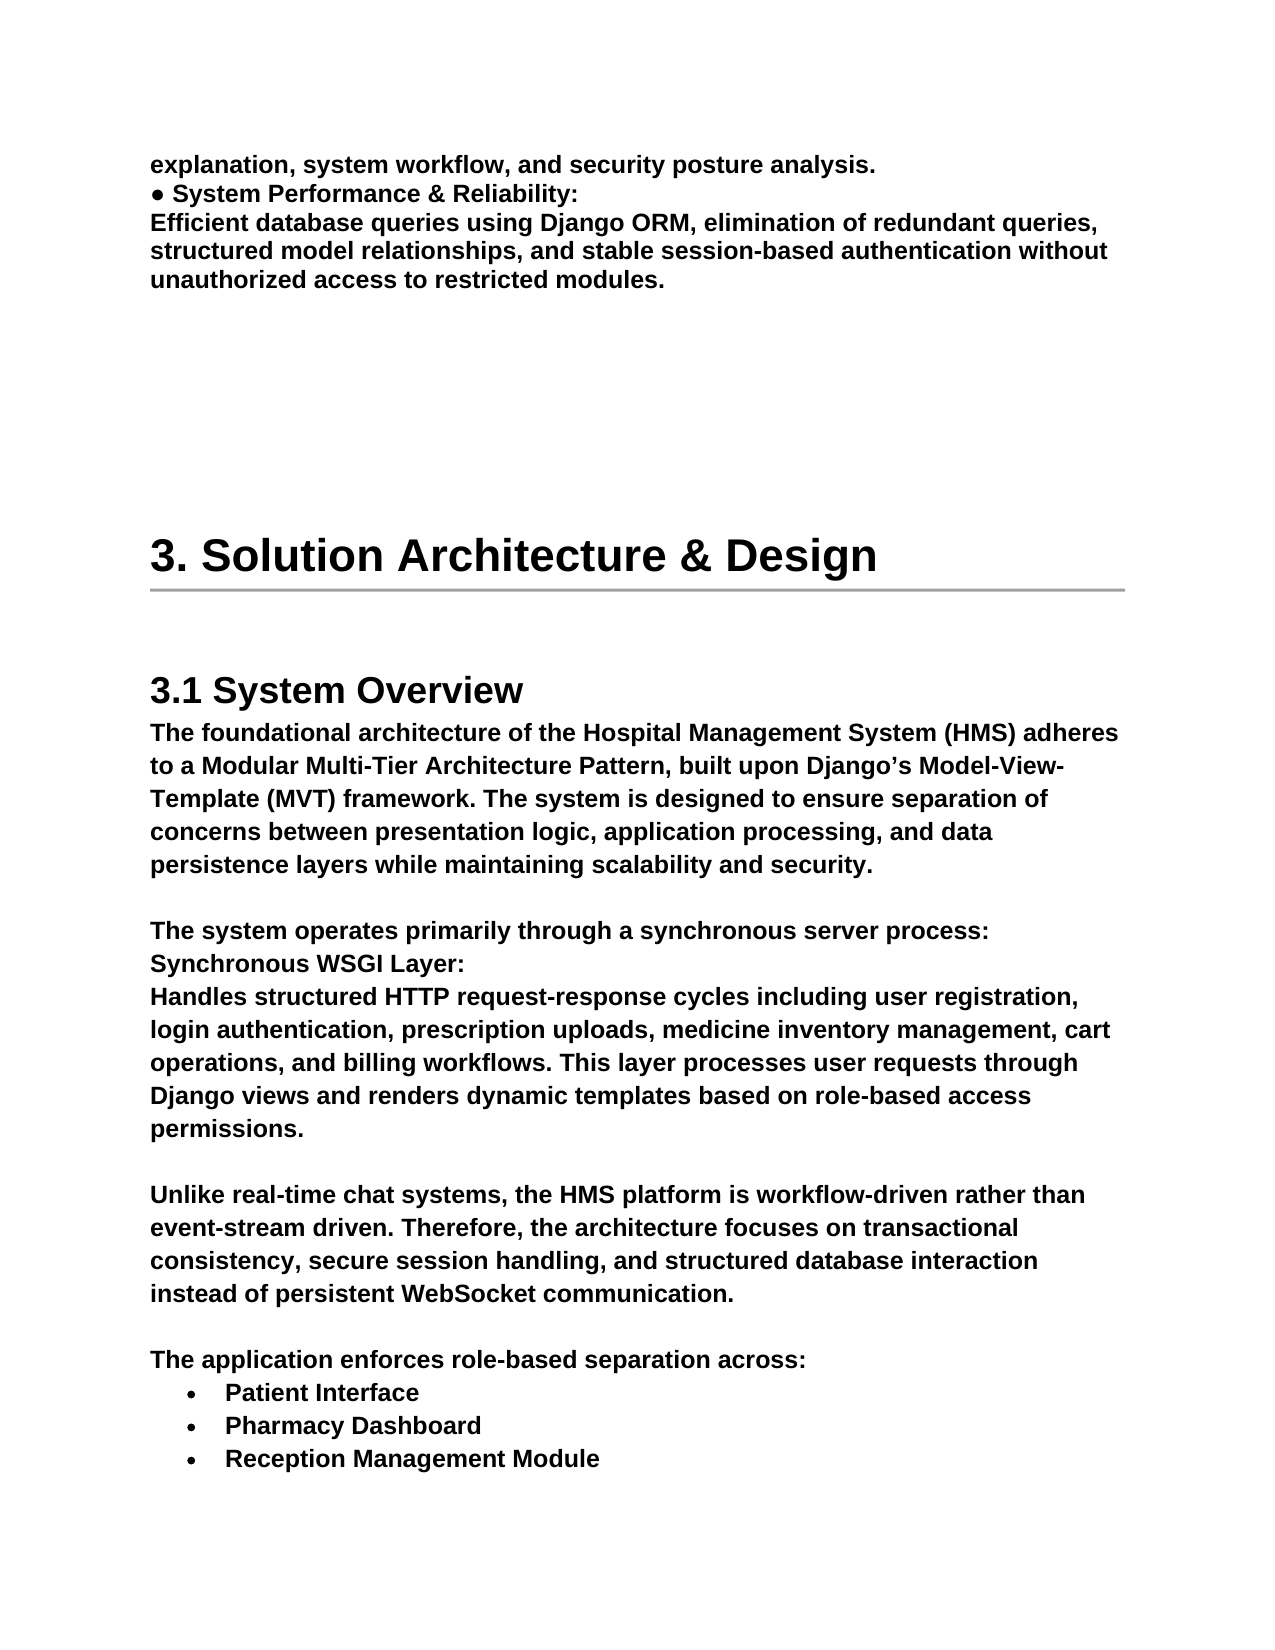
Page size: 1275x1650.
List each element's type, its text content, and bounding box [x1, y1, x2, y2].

text The application enforces role-based separation across: [150, 1345, 1125, 1374]
text Unlike real-time chat systems, the HMS platform is workflow-driven rather than event-stream driven. Therefore, the architecture focuses on transactional consistency, secure session handling, and structured database interaction instead of persistent WebSocket communication. [150, 1180, 1125, 1308]
text Synchronous WSGI Layer: Handles structured HTTP request-response cycles including user registration, login authentication, prescription uploads, medicine inventory management, cart operations, and billing workflows. This layer processes user requests through Django views and renders dynamic templates based on role-based access permissions. [150, 949, 1125, 1143]
list Reception Management Module [187, 1444, 1125, 1473]
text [150, 150, 1125, 179]
list Patient Interface [187, 1378, 1125, 1407]
list Pharmacy Dashboard [187, 1411, 1125, 1440]
text 3.1 System Overview [150, 668, 1125, 711]
text The foundational architecture of the Hospital Management System (HMS) adheres to a Modular Multi-Tier Architecture Pattern, built upon Django’s Model-View-Template (MVT) framework. The system is designed to ensure separation of concerns between presentation logic, application processing, and data persistence layers while maintaining scalability and security. [150, 718, 1125, 879]
text ● System Performance & Reliability: Efficient database queries using Django ORM, elimination of redundant queries, structured model relationships, and stable session-based authentication without unauthorized access to restricted modules. [150, 179, 1125, 294]
text The system operates primarily through a synchronous server process: [150, 916, 1125, 945]
text 3. Solution Architecture & Design [150, 528, 1125, 581]
